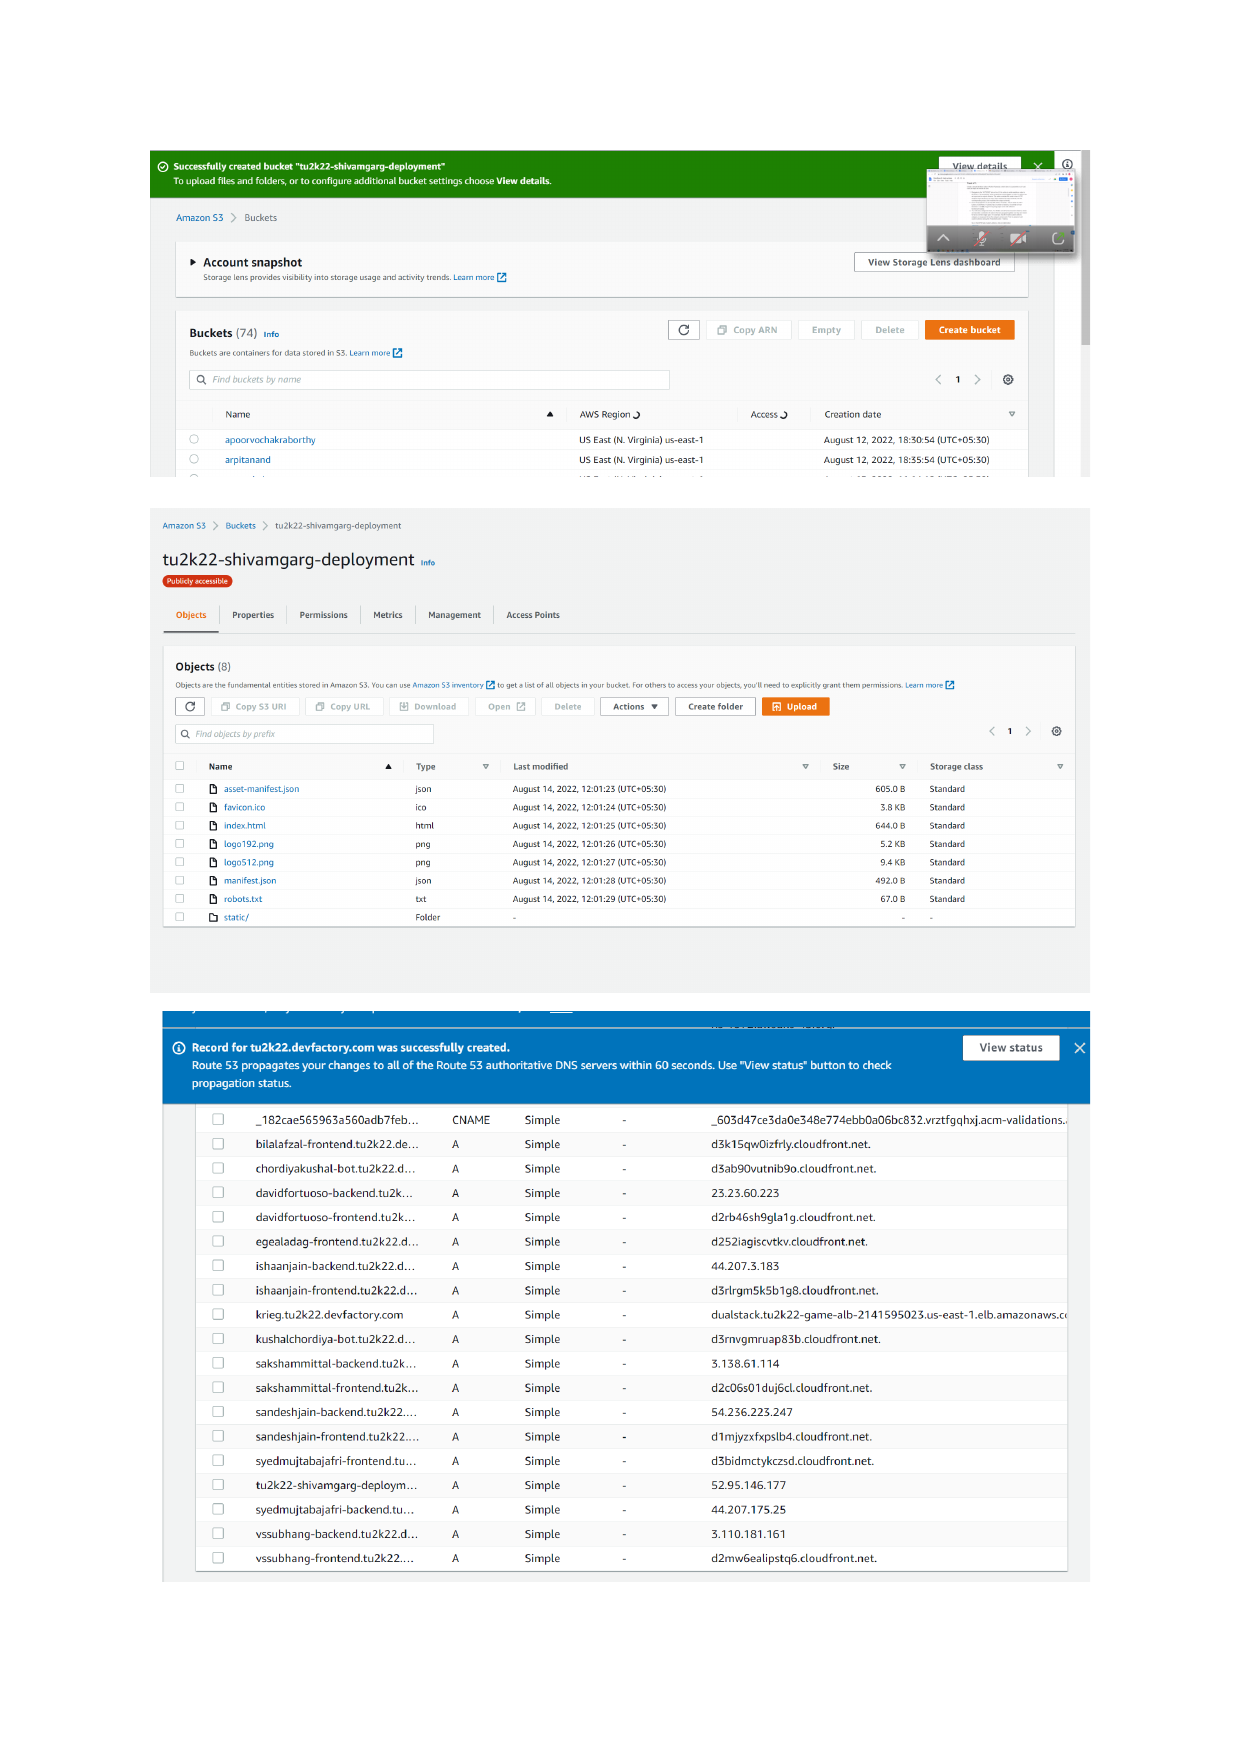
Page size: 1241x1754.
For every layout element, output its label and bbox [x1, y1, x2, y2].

picture [150, 508, 1091, 993]
picture [150, 1011, 1091, 1582]
picture [150, 150, 1091, 477]
